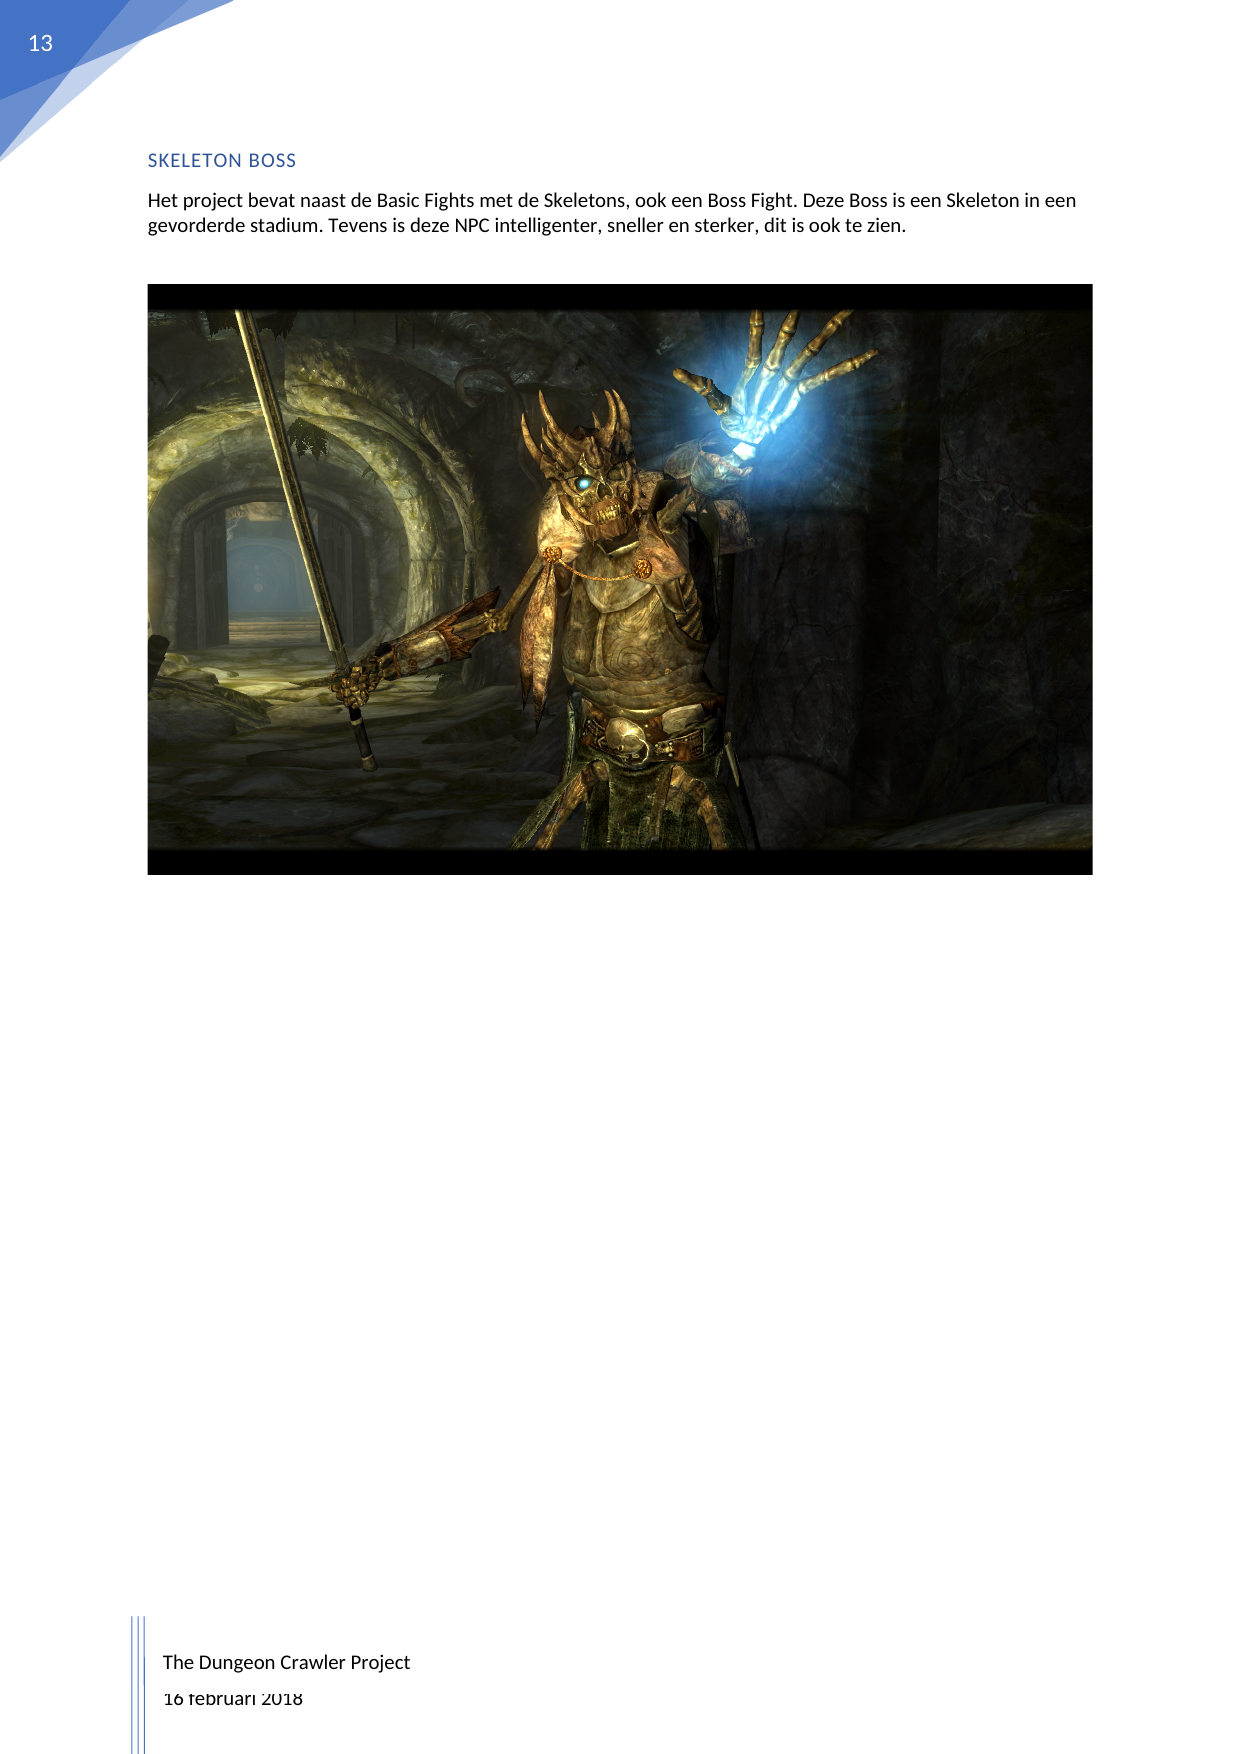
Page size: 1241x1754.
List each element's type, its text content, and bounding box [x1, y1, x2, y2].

picture [147, 284, 1093, 875]
text Het project bevat naast de Basic Fights met de Skeletons, ook een Boss Fight. Deze Boss is een Skeleton in een gevorderde stadium. Tevens is deze NPC intelligenter, sneller en sterker, dit is ook te zien. [148, 187, 1093, 238]
subtitle skeleton boss [148, 148, 1093, 173]
picture [0, 0, 236, 168]
